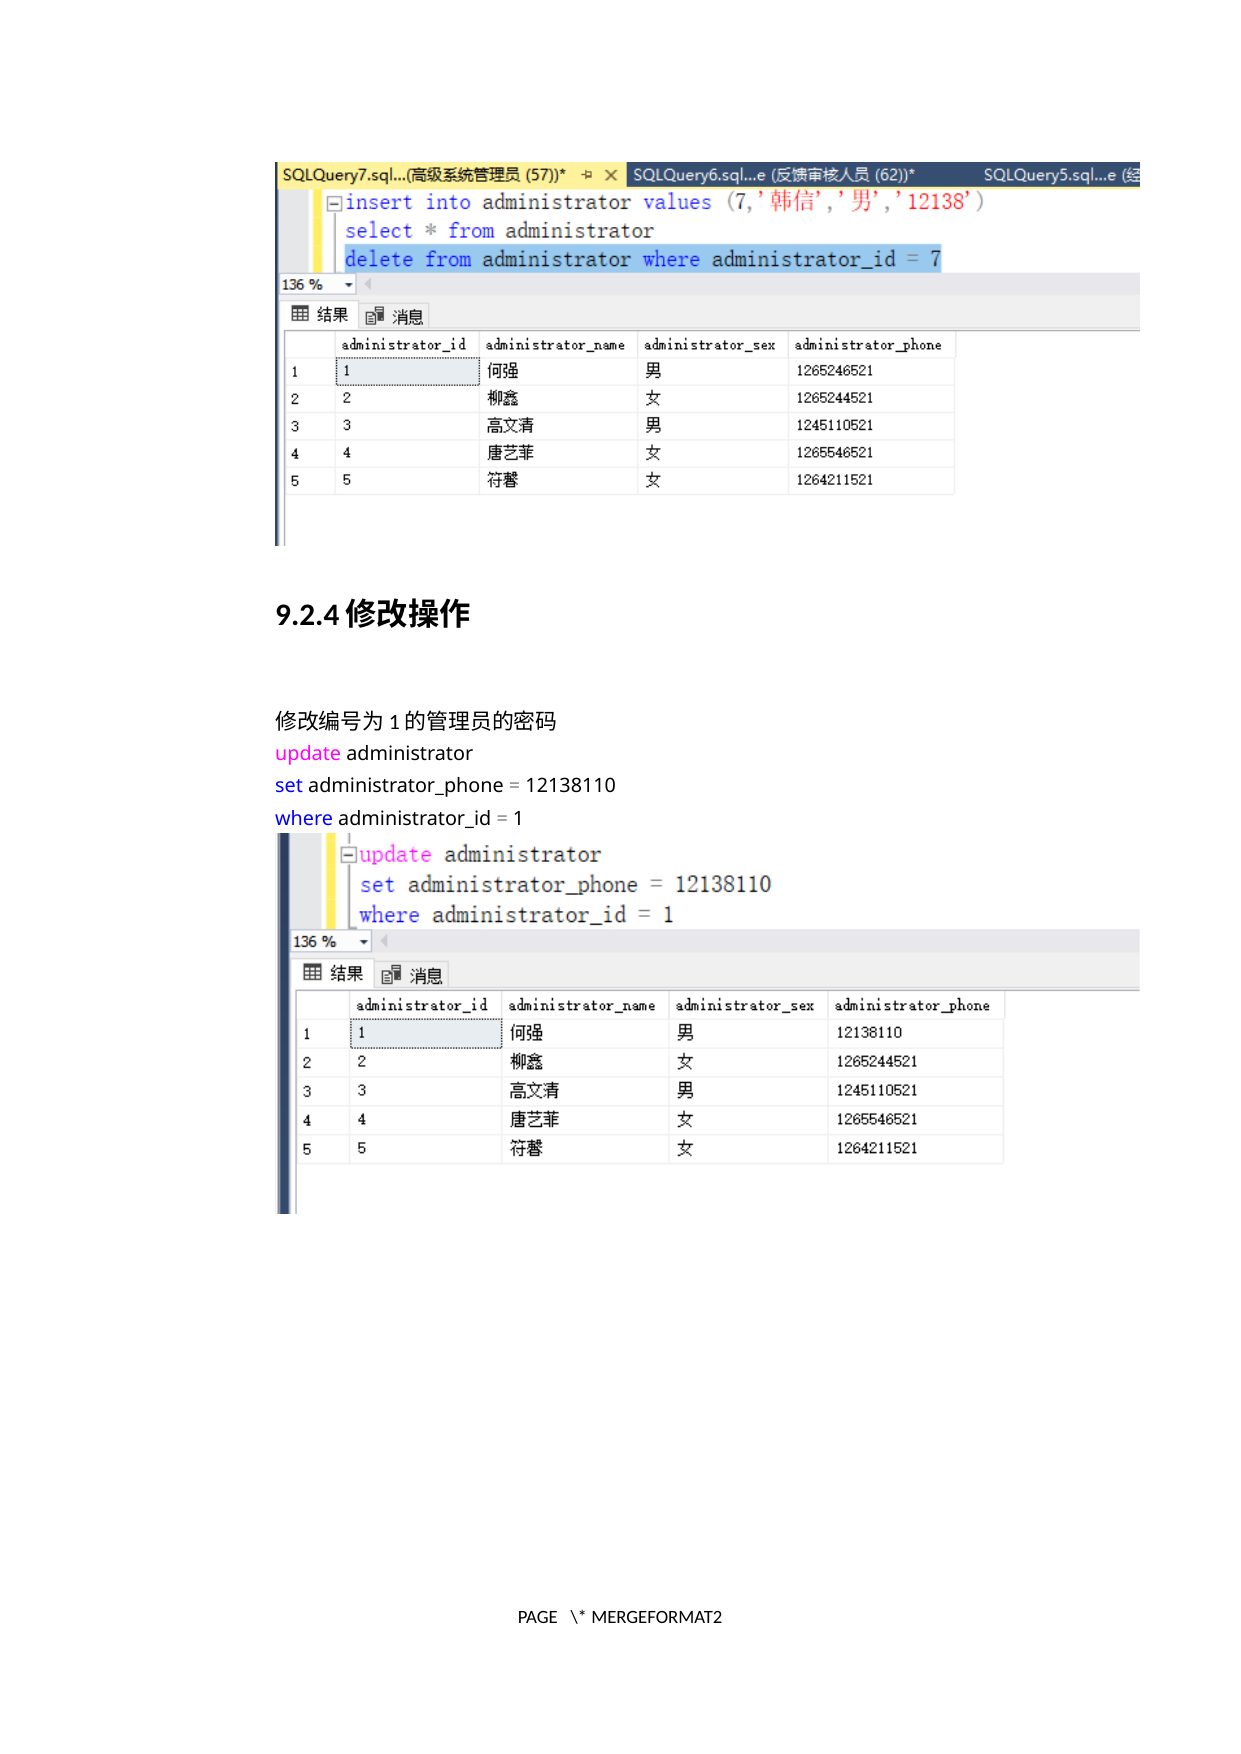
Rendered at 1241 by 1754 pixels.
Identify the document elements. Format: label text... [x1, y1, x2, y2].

subtitle 9.2.4修改操作 [231, 579, 1053, 644]
text set administrator_phone = 12138110 [231, 769, 1053, 801]
text 修改编号为1的管理员的密码 [231, 704, 1053, 736]
picture [275, 833, 1140, 1214]
text where administrator_id = 1 [231, 801, 1053, 834]
text update administrator [231, 736, 1053, 769]
picture [275, 162, 1140, 546]
